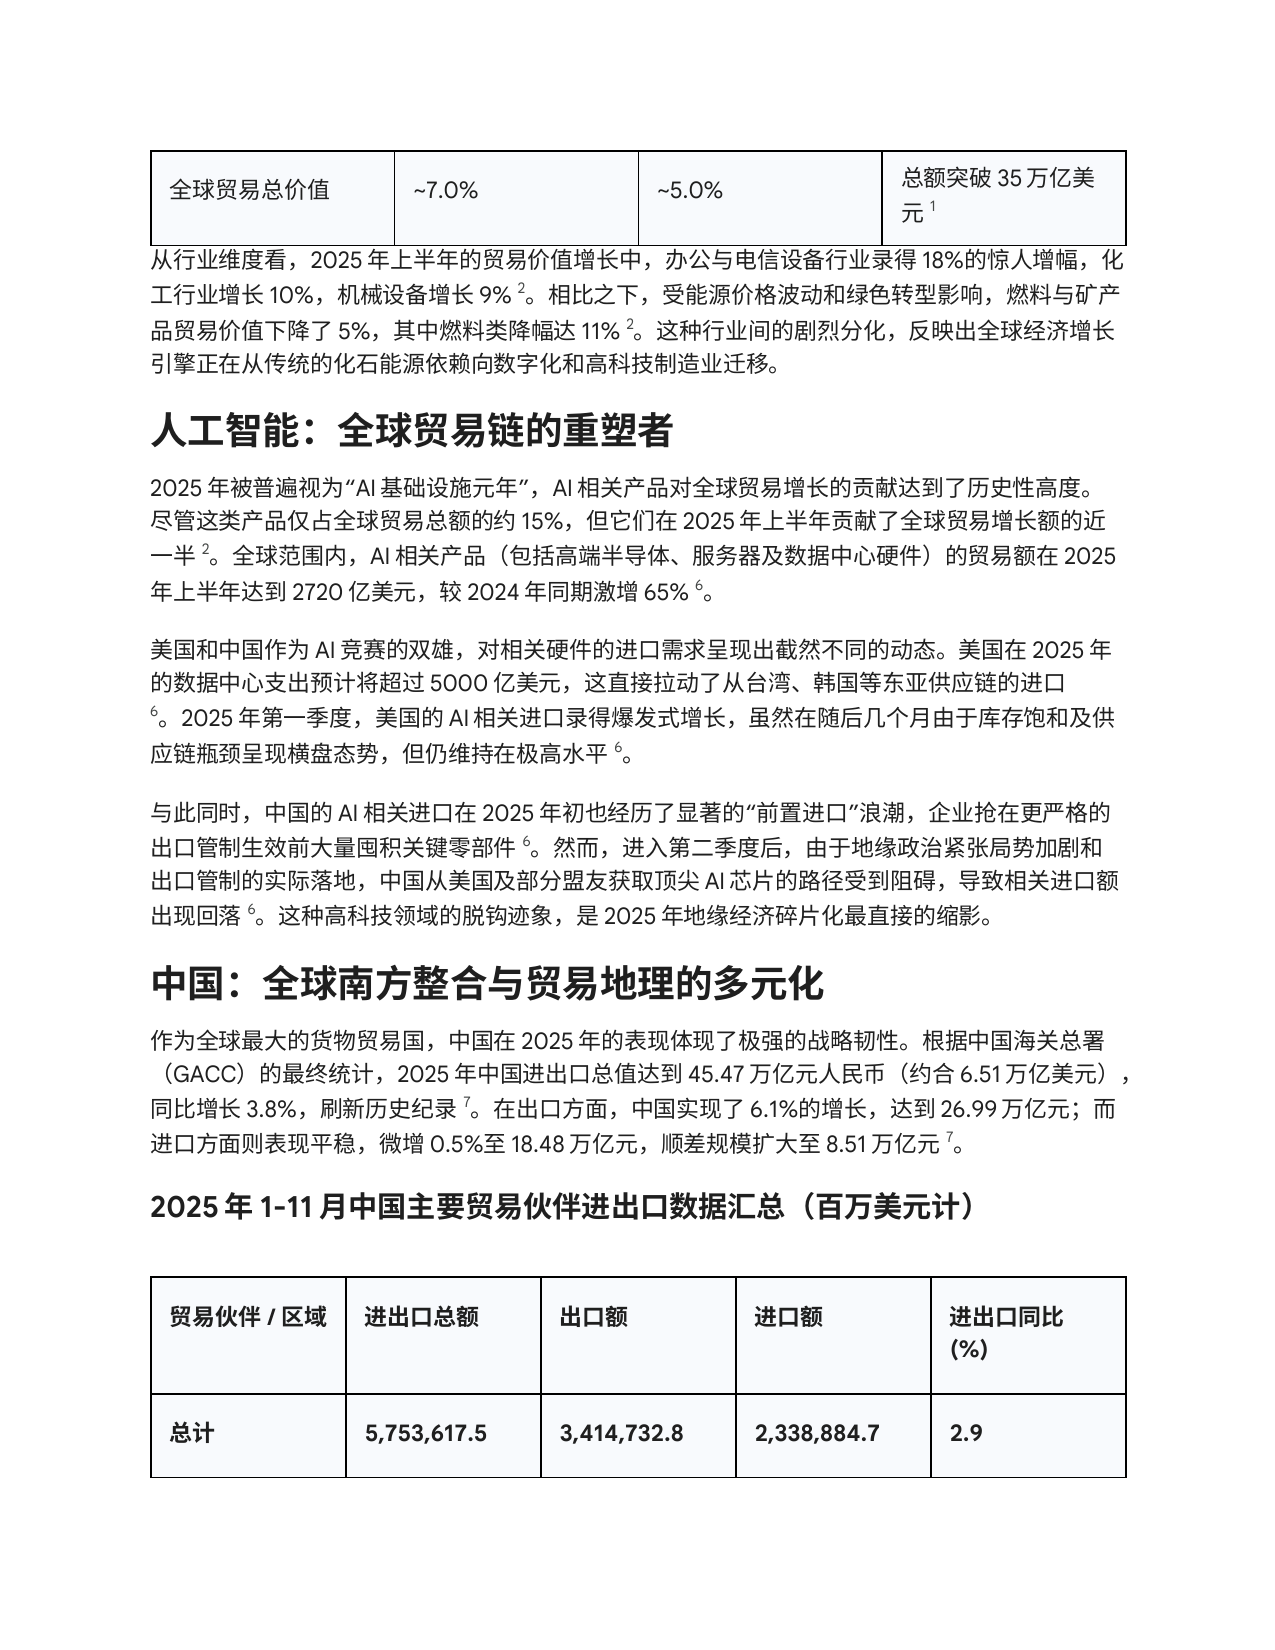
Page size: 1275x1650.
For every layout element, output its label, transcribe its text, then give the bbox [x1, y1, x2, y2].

table_header 进出口总额 [347, 1278, 540, 1393]
text 从行业维度看，2025年上半年的贸易价值增长中，办公与电信设备行业录得18%的惊人增幅，化工行业增长10%，机械设备增长9% 2。相比之下，受能源价格波动和绿色转型影响，燃料与矿产品贸易价值下降了5%，其中燃料类降幅达11% 2。这种行业间的剧烈分化，反映出全球经济增长引擎正在从传统的化石能源依赖向数字化和高科技制造业迁移。 [150, 246, 1125, 379]
subtitle 中国：全球南方整合与贸易地理的多元化 [150, 961, 1125, 1008]
subtitle 人工智能：全球贸易链的重塑者 [150, 408, 1125, 455]
table_cell 3,414,732.8 [542, 1395, 735, 1477]
text 2025年被普遍视为“AI基础设施元年”，AI相关产品对全球贸易增长的贡献达到了历史性高度。尽管这类产品仅占全球贸易总额的约15%，但它们在2025年上半年贡献了全球贸易增长额的近一半 2。全球范围内，AI相关产品（包括高端半导体、服务器及数据中心硬件）的贸易额在2025年上半年达到2720亿美元，较2024年同期激增65% 6。 [150, 474, 1125, 607]
table_cell 2,338,884.7 [737, 1395, 930, 1477]
text 美国和中国作为AI竞赛的双雄，对相关硬件的进口需求呈现出截然不同的动态。美国在2025年的数据中心支出预计将超过5000亿美元，这直接拉动了从台湾、韩国等东亚供应链的进口 6。2025年第一季度，美国的AI相关进口录得爆发式增长，虽然在随后几个月由于库存饱和及供应链瓶颈呈现横盘态势，但仍维持在极高水平 6。 [150, 636, 1125, 769]
table_cell 全球贸易总价值 [152, 152, 394, 245]
text 作为全球最大的货物贸易国，中国在2025年的表现体现了极强的战略韧性。根据中国海关总署（GACC）的最终统计，2025年中国进出口总值达到45.47万亿元人民币（约合6.51万亿美元），同比增长3.8%，刷新历史纪录 7。在出口方面，中国实现了6.1%的增长，达到26.99万亿元；而进口方面则表现平稳，微增0.5%至18.48万亿元，顺差规模扩大至8.51万亿元 7。 [150, 1027, 1125, 1160]
table_cell 总计 [152, 1395, 345, 1477]
table_header 进出口同比 (%) [932, 1278, 1125, 1393]
text 与此同时，中国的AI相关进口在2025年初也经历了显著的“前置进口”浪潮，企业抢在更严格的出口管制生效前大量囤积关键零部件 6。然而，进入第二季度后，由于地缘政治紧张局势加剧和出口管制的实际落地，中国从美国及部分盟友获取顶尖AI芯片的路径受到阻碍，导致相关进口额出现回落 6。这种高科技领域的脱钩迹象，是2025年地缘经济碎片化最直接的缩影。 [150, 799, 1125, 932]
table_header 进口额 [737, 1278, 930, 1393]
table_header 出口额 [542, 1278, 735, 1393]
table_cell ~5.0% [639, 152, 881, 245]
table_cell 5,753,617.5 [347, 1395, 540, 1477]
table_cell 2.9 [932, 1395, 1125, 1477]
table_cell 总额突破35万亿美元 1 [883, 152, 1125, 245]
subtitle 2025年1-11月中国主要贸易伙伴进出口数据汇总（百万美元计） [150, 1189, 1125, 1226]
table_header 贸易伙伴 / 区域 [152, 1278, 345, 1393]
table_cell ~7.0% [395, 152, 638, 245]
